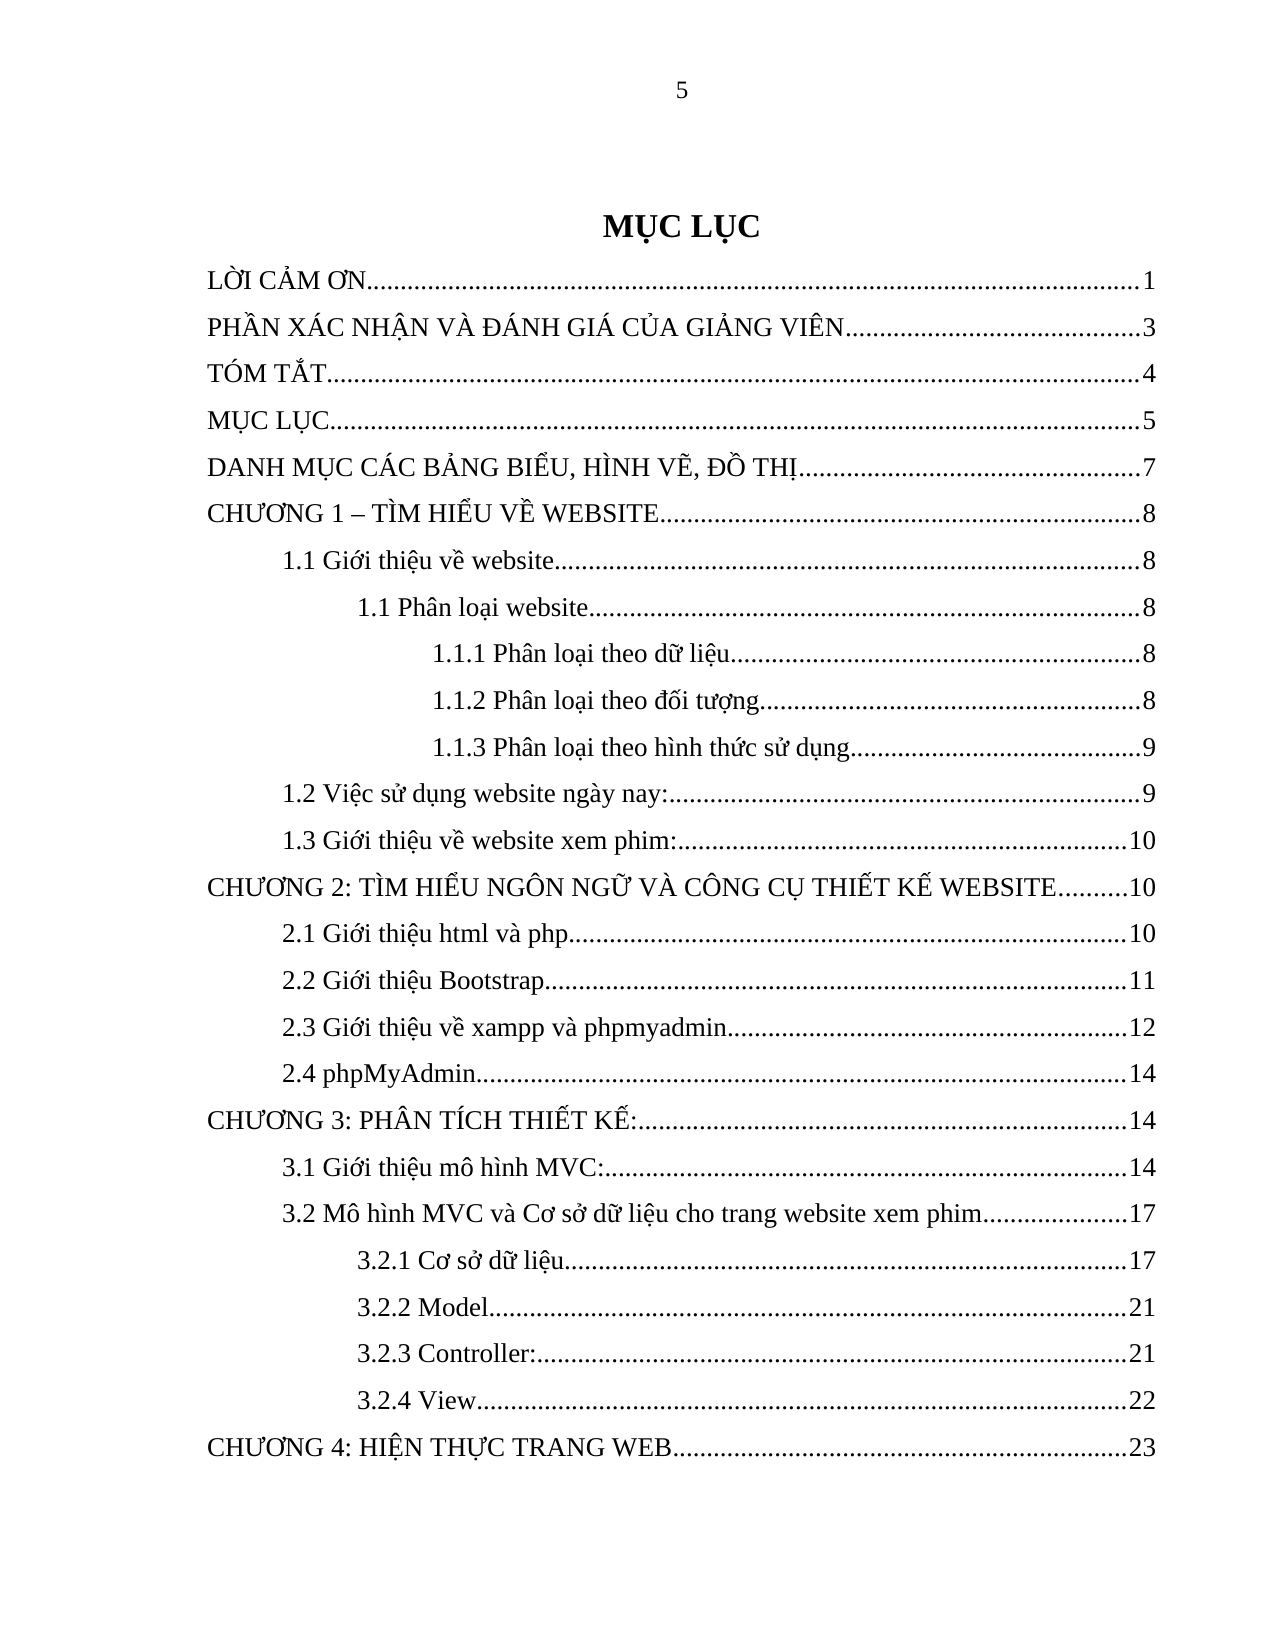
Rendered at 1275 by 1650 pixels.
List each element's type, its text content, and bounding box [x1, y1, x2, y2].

text 3.2.1 Cơ sở dữ liệu 17 [357, 1244, 1157, 1275]
text 3.2.4 View 22 [357, 1384, 1157, 1415]
text 3.2.2 Model 21 [357, 1291, 1157, 1322]
text 1.1 Phân loại website. 8 [357, 591, 1157, 622]
text MỤC LỤC 5 [207, 404, 1157, 435]
text TÓM TẮT 4 [207, 358, 1157, 389]
text 2.1 Giới thiệu html và php 10 [282, 918, 1157, 949]
text 1.2 Việc sử dụng website ngày nay: 9 [282, 778, 1157, 809]
text 1.1.3 Phân loại theo hình thức sử dụng 9 [432, 731, 1157, 762]
text 3.1 Giới thiệu mô hình MVC: 14 [282, 1151, 1157, 1182]
text 1.1.1 Phân loại theo dữ liệu. 8 [432, 638, 1157, 669]
text 1.1 Giới thiệu về website. 8 [282, 544, 1157, 575]
text 1.3 Giới thiệu về website xem phim: 10 [282, 824, 1157, 855]
text 3.2 Mô hình MVC và Cơ sở dữ liệu cho trang website xem phim 17 [282, 1198, 1157, 1229]
text 1.1.2 Phân loại theo đối tượng. 8 [432, 684, 1157, 715]
text PHẦN XÁC NHẬN VÀ ĐÁNH GIÁ CỦA GIẢNG VIÊN 3 [207, 311, 1157, 342]
text 2.3 Giới thiệu về xampp và phpmyadmin 12 [282, 1011, 1157, 1042]
text LỜI CẢM ƠN 1 [207, 264, 1157, 295]
text 2.2 Giới thiệu Bootstrap 11 [282, 964, 1157, 995]
text CHƯƠNG 2: TÌM HIỂU NGÔN NGỮ VÀ CÔNG CỤ THIẾT KẾ WEBSITE 10 [207, 871, 1157, 902]
text 2.4 phpMyAdmin 14 [282, 1058, 1157, 1089]
text CHƯƠNG 3: PHÂN TÍCH THIẾT KẾ: 14 [207, 1104, 1157, 1135]
text CHƯƠNG 1 – TÌM HIỂU VỀ WEBSITE 8 [207, 498, 1157, 529]
text DANH MỤC CÁC BẢNG BIỂU, HÌNH VẼ, ĐỒ THỊ 7 [207, 451, 1157, 482]
text CHƯƠNG 4: HIỆN THỰC TRANG WEB 23 [207, 1431, 1157, 1462]
text 3.2.3 Controller: 21 [357, 1338, 1157, 1369]
text MỤC LỤC [207, 207, 1157, 245]
